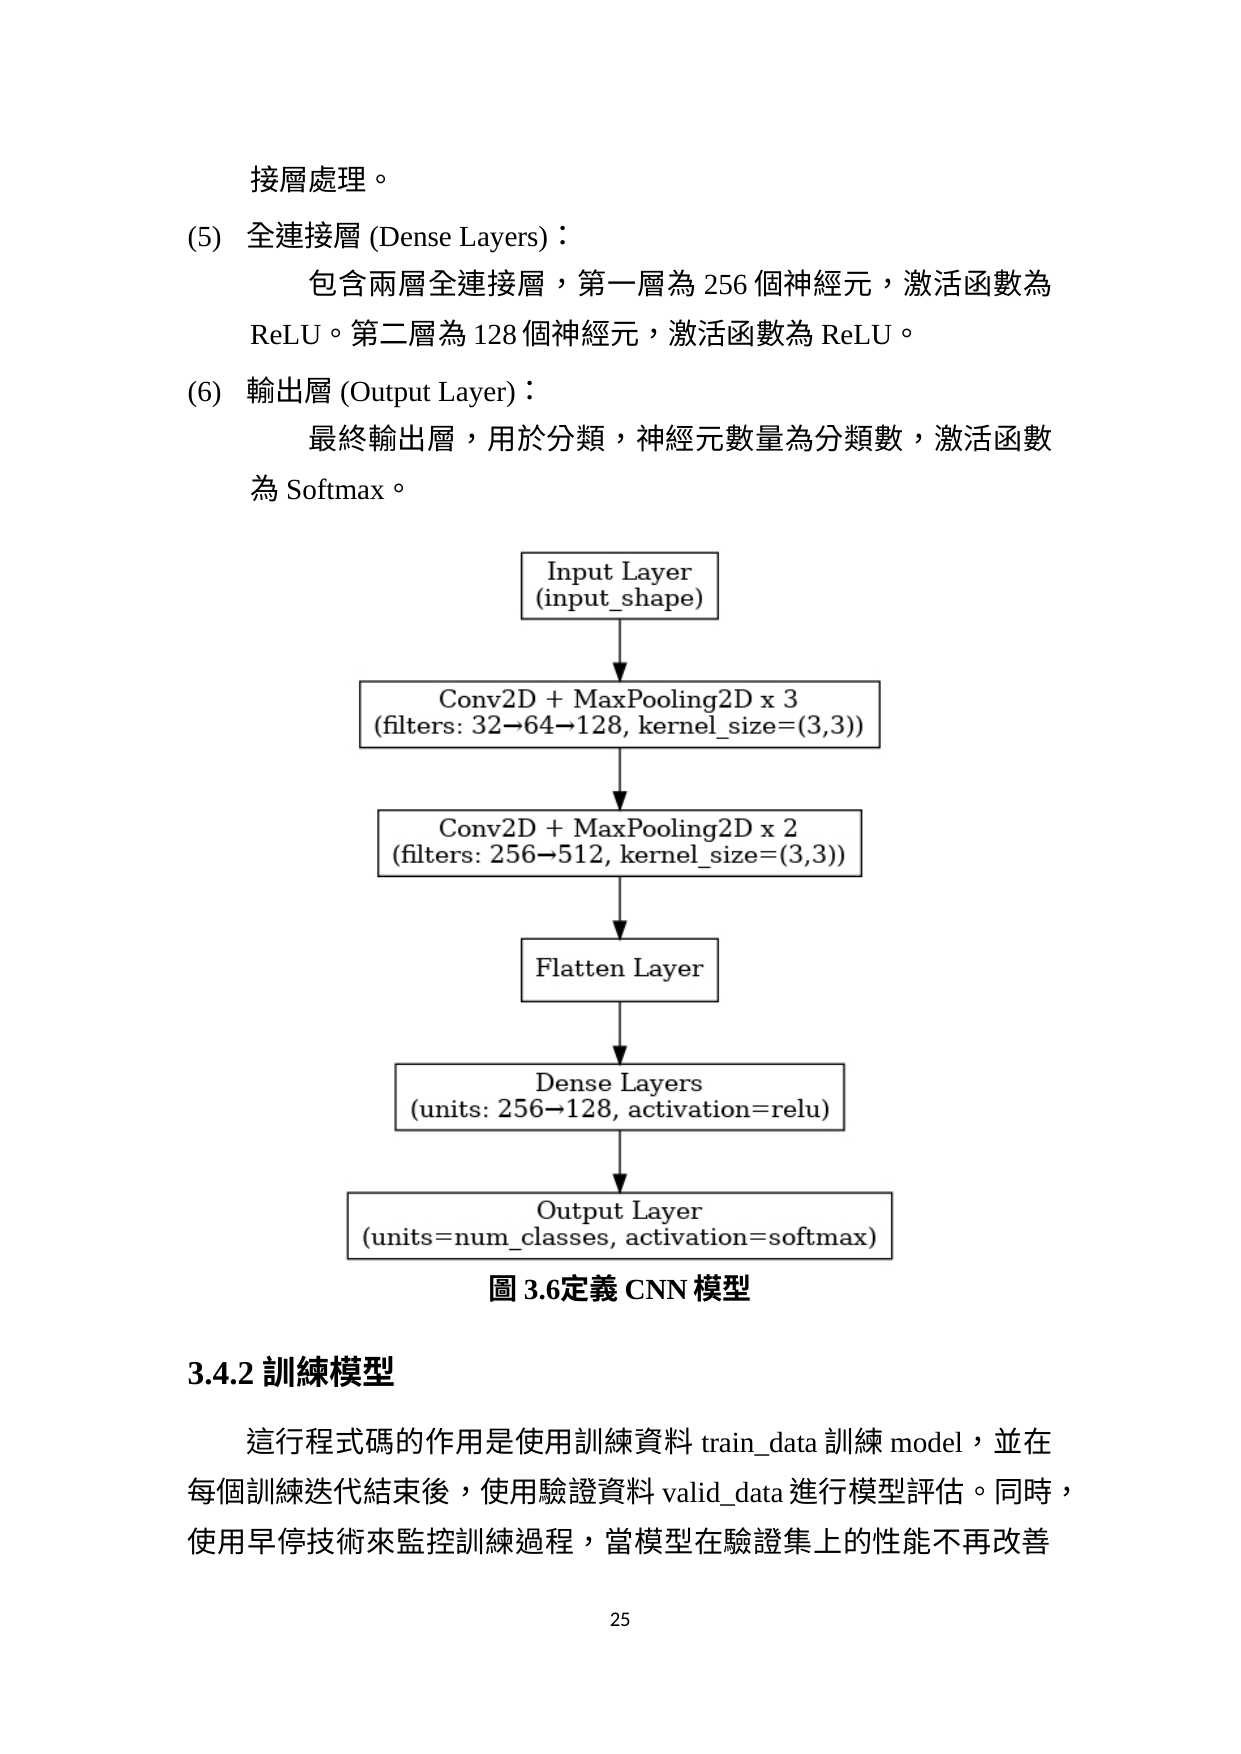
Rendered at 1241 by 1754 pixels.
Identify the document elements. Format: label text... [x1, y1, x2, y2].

subtitle 3.4.2 訓練模型 [187, 1346, 1053, 1394]
list 輸出層 (Output Layer)： [187, 367, 1053, 409]
text 圖3.6定義CNN模型 [187, 1266, 1053, 1308]
list 全連接層 (Dense Layers)： [187, 212, 1053, 255]
list 包含兩層全連接層，第一層為256個神經元，激活函數為 ReLU。第二層為128個神經元，激活函數為 ReLU。 [250, 255, 1053, 355]
list 最終輸出層，用於分類，神經元數量為分類數，激活函數為 Softmax。 [250, 409, 1053, 509]
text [187, 1413, 1053, 1563]
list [250, 150, 1053, 200]
picture [341, 547, 899, 1266]
